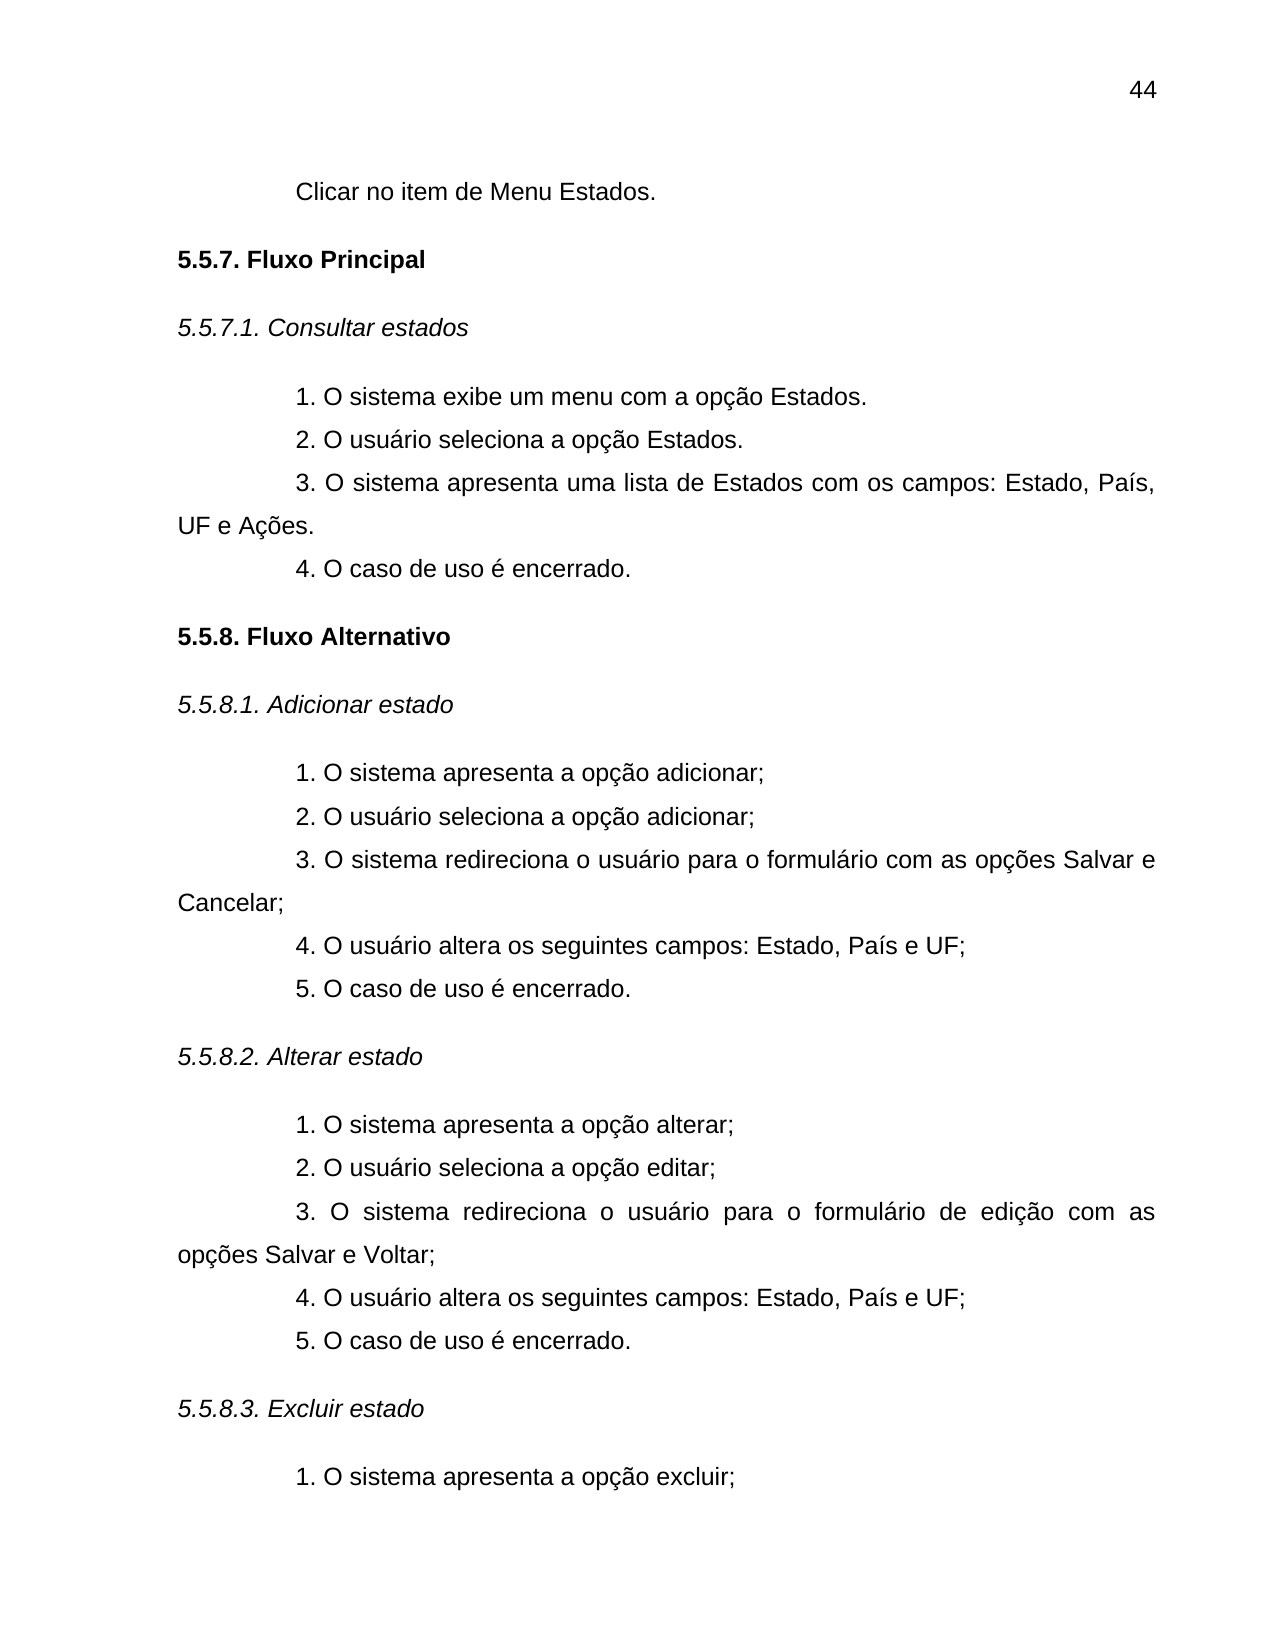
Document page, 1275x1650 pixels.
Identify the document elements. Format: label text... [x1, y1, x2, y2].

text 2. O usuário seleciona a opção adicionar; [177, 802, 1157, 830]
text 4. O usuário altera os seguintes campos: Estado, País e UF; [177, 931, 1157, 960]
text 3. O sistema redireciona o usuário para o formulário de edição com as opções Salvar e Voltar; [177, 1197, 1157, 1268]
text 3. O sistema apresenta uma lista de Estados com os campos: Estado, País, UF e Ações. [177, 468, 1157, 540]
list 5.5.7.1. Consultar estados [177, 313, 1157, 342]
subtitle 5.5.8. Fluxo Alternativo [177, 622, 1157, 651]
text 1. O sistema apresenta a opção alterar; [177, 1110, 1157, 1139]
list 5.5.8.3. Excluir estado [177, 1394, 1157, 1423]
text 2. O usuário seleciona a opção editar; [177, 1153, 1157, 1182]
text 1. O sistema apresenta a opção excluir; [177, 1462, 1157, 1491]
list 5.5.8.2. Alterar estado [177, 1042, 1157, 1071]
subtitle 5.5.7. Fluxo Principal [177, 245, 1157, 274]
text 1. O sistema exibe um menu com a opção Estados. [177, 382, 1157, 410]
text 3. O sistema redireciona o usuário para o formulário com as opções Salvar e Cancelar; [177, 845, 1157, 917]
list 5.5.8.1. Adicionar estado [177, 690, 1157, 719]
text 2. O usuário seleciona a opção Estados. [177, 425, 1157, 453]
text Clicar no item de Menu Estados. [177, 177, 1157, 206]
text 5. O caso de uso é encerrado. [177, 1326, 1157, 1355]
text 4. O caso de uso é encerrado. [177, 554, 1157, 583]
text 5. O caso de uso é encerrado. [177, 974, 1157, 1003]
text 4. O usuário altera os seguintes campos: Estado, País e UF; [177, 1283, 1157, 1312]
text 1. O sistema apresenta a opção adicionar; [177, 758, 1157, 787]
